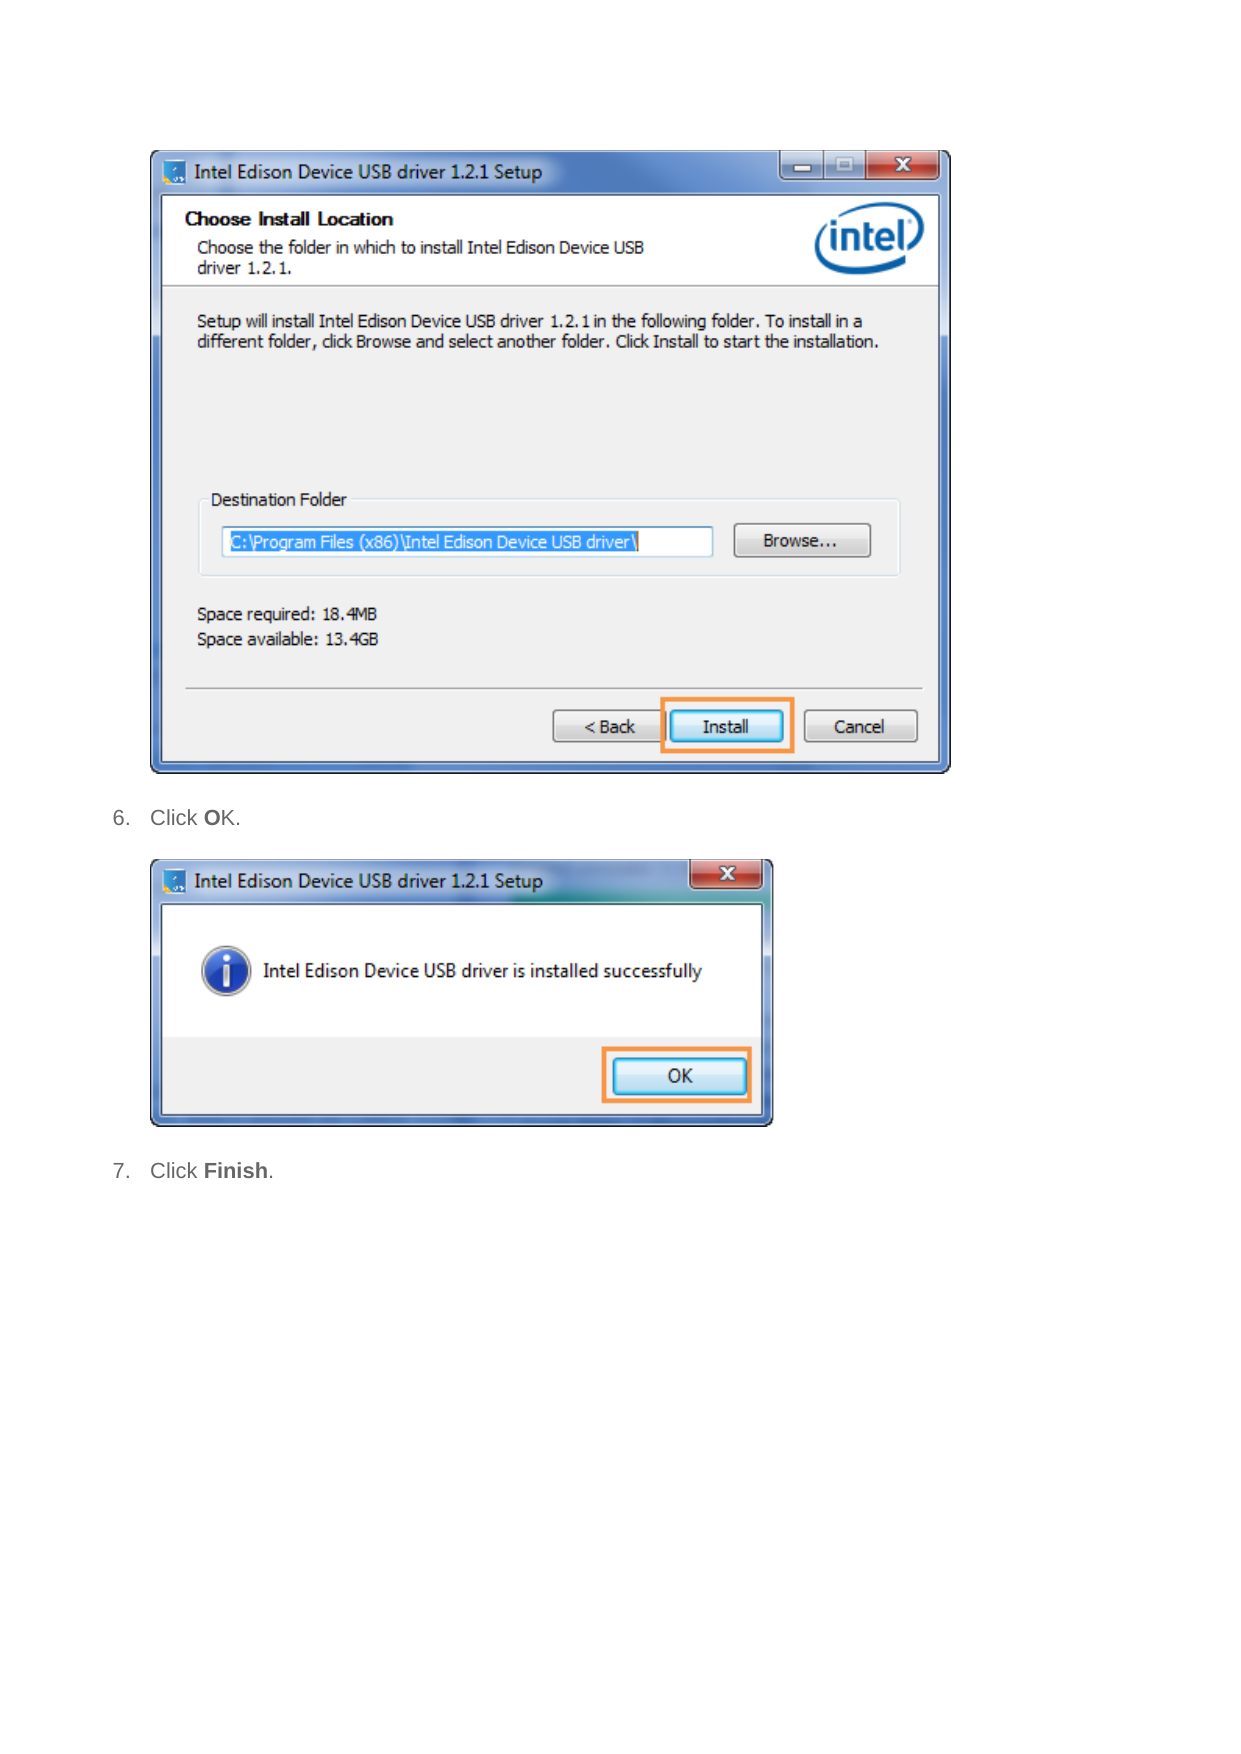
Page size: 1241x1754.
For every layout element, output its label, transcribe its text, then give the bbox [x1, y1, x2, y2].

list Click OK. [112, 805, 1090, 830]
picture [150, 150, 951, 774]
list Click Finish. [112, 1158, 1090, 1183]
picture [150, 859, 774, 1127]
